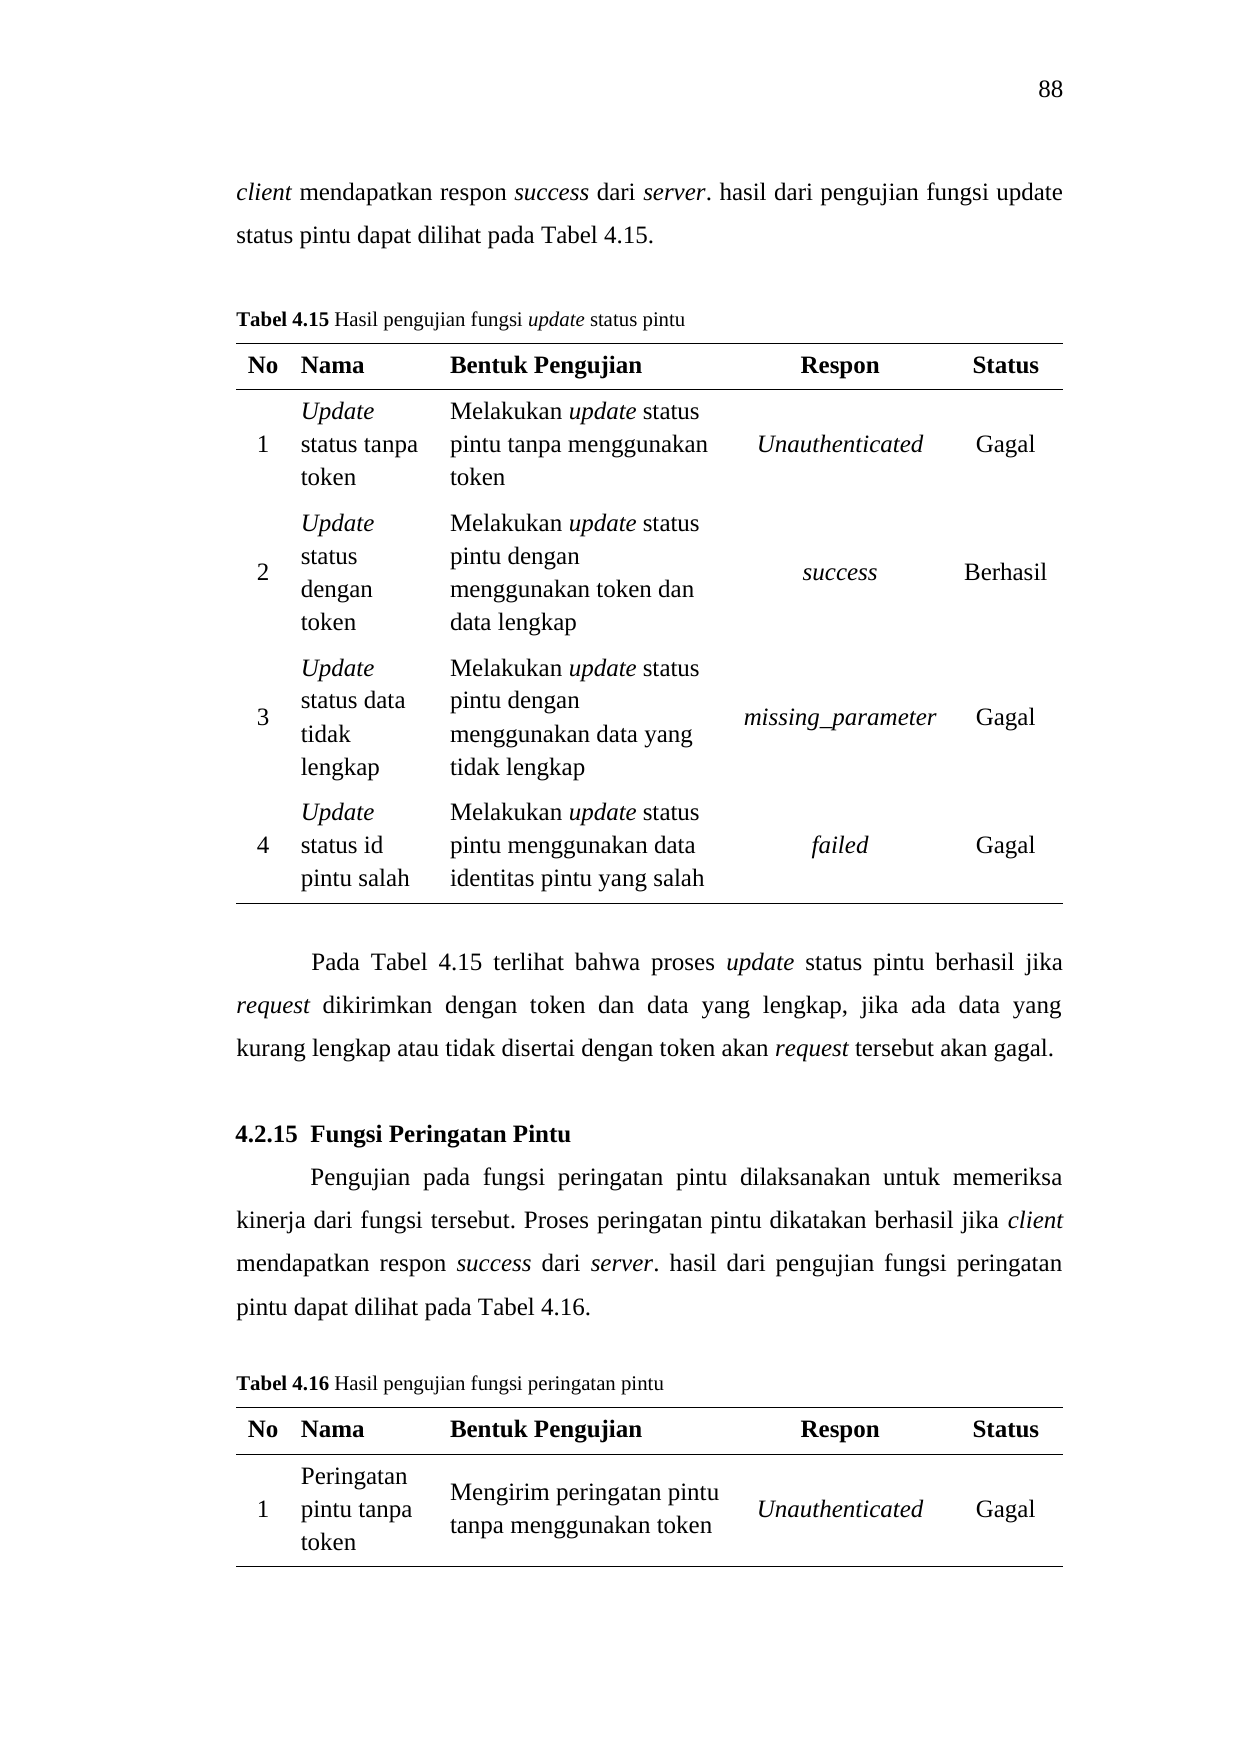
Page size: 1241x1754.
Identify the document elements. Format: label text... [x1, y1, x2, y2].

table_cell Gagal [948, 390, 1063, 502]
table_header No [236, 1408, 289, 1453]
table_cell Unauthenticated [732, 1455, 948, 1566]
table_cell Melakukan update status pintu dengan menggunakan token dan data lengkap [439, 502, 732, 646]
text Tabel 4.15 Hasil pengujian fungsi update status pintu [236, 307, 1063, 331]
table_cell Gagal [948, 646, 1063, 791]
table_cell failed [732, 791, 948, 902]
text Pada Tabel 4.15 terlihat bahwa proses update status pintu berhasil jika request dikirimkan dengan token dan data yang lengkap, jika ada data yang kurang lengkap atau tidak disertai dengan token akan request tersebut akan gagal. [236, 947, 1063, 1062]
table_header Status [948, 1408, 1063, 1453]
table_cell 3 [236, 646, 289, 791]
table_cell Update status id pintu salah [289, 791, 438, 902]
table_header Nama [289, 344, 438, 389]
table_header Status [948, 344, 1063, 389]
table_cell Peringatan pintu tanpa token [289, 1455, 438, 1566]
table_cell 1 [236, 390, 289, 502]
table_header Bentuk Pengujian [439, 344, 732, 389]
table_cell Update status data tidak lengkap [289, 646, 438, 791]
table_cell success [732, 502, 948, 646]
table_cell Gagal [948, 791, 1063, 902]
table_cell Unauthenticated [732, 390, 948, 502]
table_cell missing_parameter [732, 646, 948, 791]
table_cell Melakukan update status pintu tanpa menggunakan token [439, 390, 732, 502]
table_cell Update status tanpa token [289, 390, 438, 502]
table_header Bentuk Pengujian [439, 1408, 732, 1453]
table_cell 1 [236, 1455, 289, 1566]
table_cell Berhasil [948, 502, 1063, 646]
table_cell 2 [236, 502, 289, 646]
table_cell Melakukan update status pintu dengan menggunakan data yang tidak lengkap [439, 646, 732, 791]
table_header Nama [289, 1408, 438, 1453]
text Pengujian pada fungsi peringatan pintu dilaksanakan untuk memeriksa kinerja dari fungsi tersebut. Proses peringatan pintu dikatakan berhasil jika client mendapatkan respon success dari server. hasil dari pengujian fungsi peringatan pintu dapat dilihat pada Tabel 4.16. [236, 1162, 1063, 1320]
table_header No [236, 344, 289, 389]
table_cell Melakukan update status pintu menggunakan data identitas pintu yang salah [439, 791, 732, 902]
table_header Respon [732, 344, 948, 389]
table_cell Gagal [948, 1455, 1063, 1566]
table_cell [439, 1455, 732, 1566]
table_cell Update status dengan token [289, 502, 438, 646]
text Fungsi Peringatan Pintu [235, 1119, 1063, 1148]
text Tabel 4.16 Hasil pengujian fungsi peringatan pintu [236, 1371, 1063, 1395]
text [236, 177, 1063, 249]
table_header Respon [732, 1408, 948, 1453]
table_cell 4 [236, 791, 289, 902]
